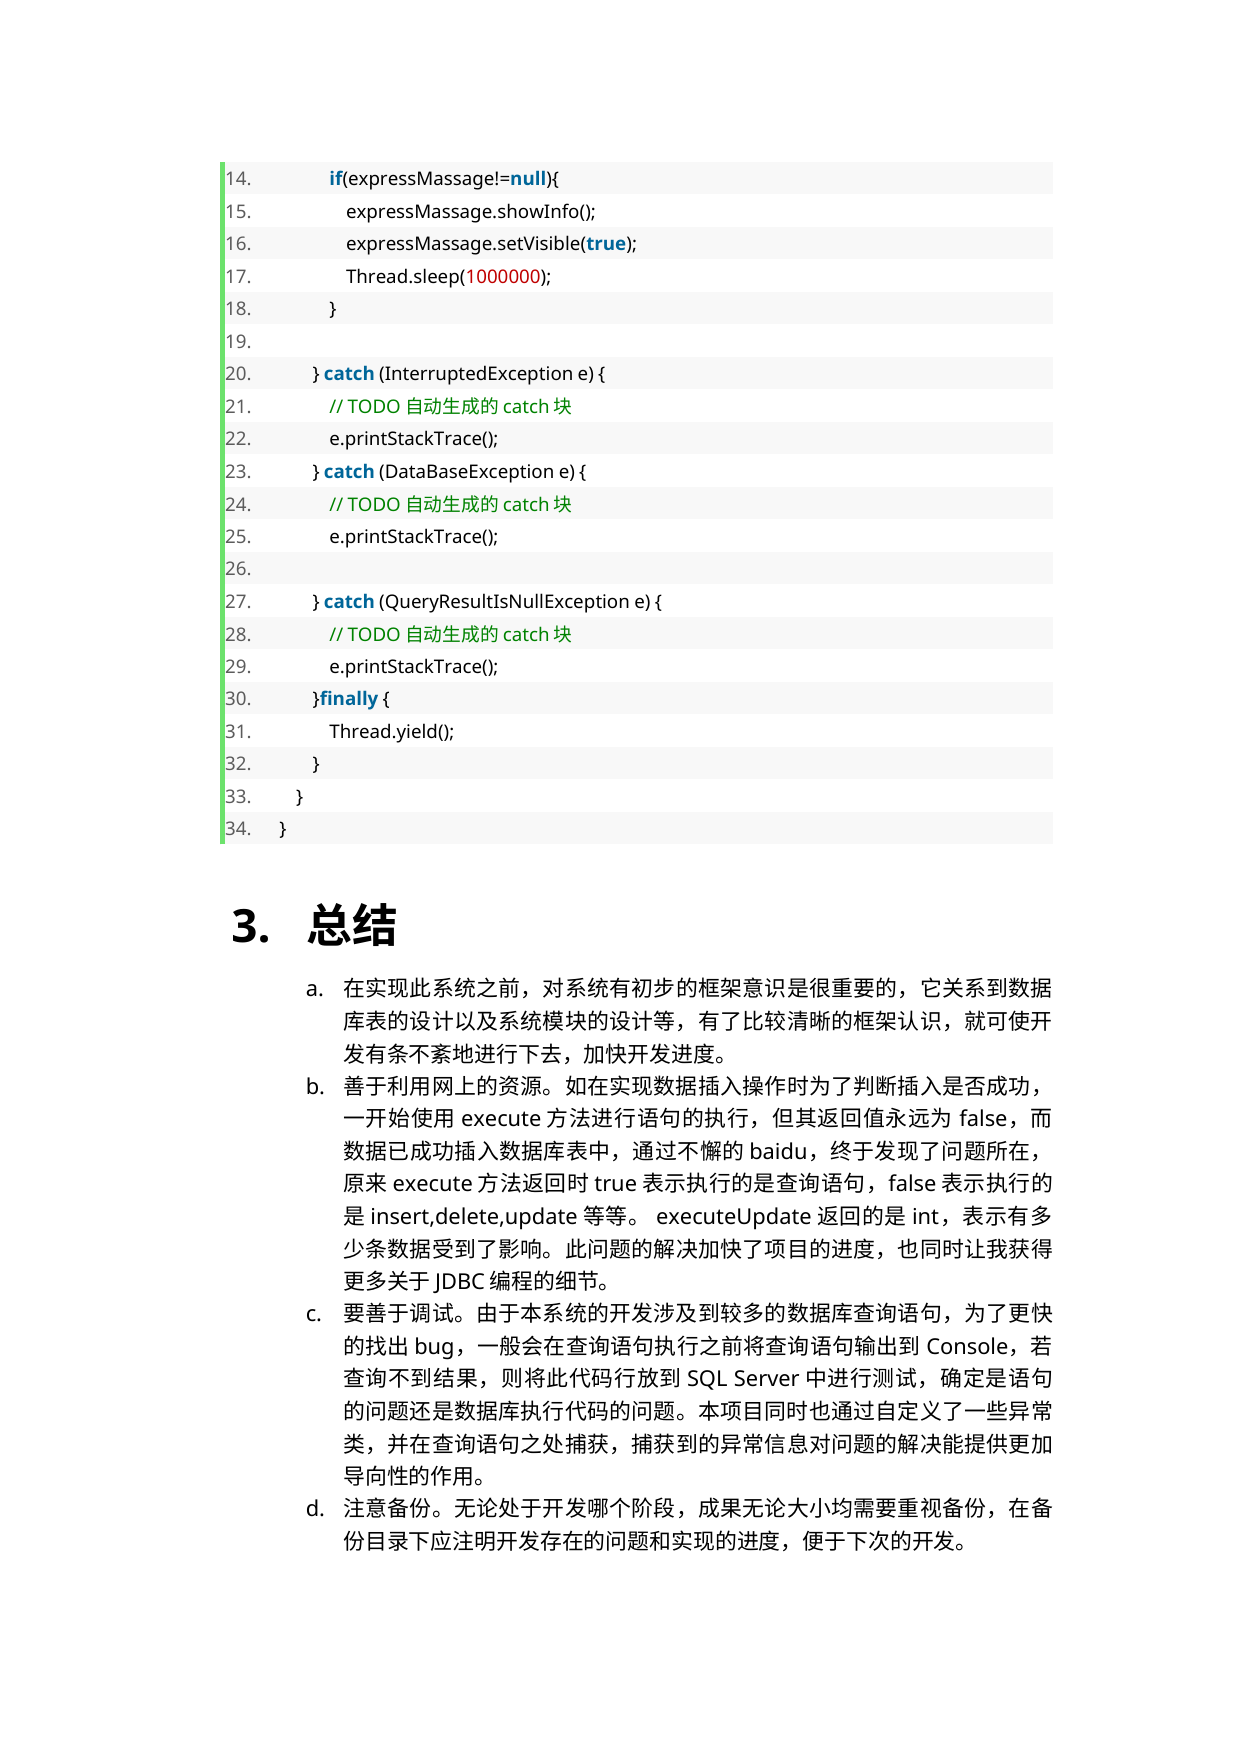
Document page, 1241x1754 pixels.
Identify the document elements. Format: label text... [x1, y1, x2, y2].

list if(expressMassage!=null){ [225, 162, 1053, 194]
list e.printStackTrace(); [225, 519, 1053, 552]
list } [225, 747, 1053, 779]
list expressMassage.setVisible(true); [225, 227, 1053, 259]
list } [225, 292, 1053, 324]
list 注意备份。无论处于开发哪个阶段，成果无论大小均需要重视备份，在备份目录下应注明开发存在的问题和实现的进度，便于下次的开发。 [306, 1491, 1053, 1556]
list Thread.sleep(1000000); [225, 259, 1053, 292]
list 要善于调试。由于本系统的开发涉及到较多的数据库查询语句，为了更快的找出bug，一般会在查询语句执行之前将查询语句输出到Console，若查询不到结果，则将此代码行放到SQL Server中进行测试，确定是语句的问题还是数据库执行代码的问题。本项目同时也通过自定义了一些异常类，并在查询语句之处捕获，捕获到的异常信息对问题的解决能提供更加导向性的作用。 [306, 1296, 1053, 1491]
list } [225, 779, 1053, 812]
list }finally { [225, 682, 1053, 714]
list 善于利用网上的资源。如在实现数据插入操作时为了判断插入是否成功，一开始使用execute方法进行语句的执行，但其返回值永远为false，而数据已成功插入数据库表中，通过不懈的baidu，终于发现了问题所在，原来execute方法返回时true表示执行的是查询语句，false表示执行的是insert,delete,update等等。 executeUpdate返回的是int，表示有多少条数据受到了影响。此问题的解决加快了项目的进度，也同时让我获得更多关于JDBC编程的细节。 [306, 1069, 1053, 1296]
list // TODO 自动生成的 catch 块 [225, 617, 1053, 649]
list } [225, 812, 1053, 844]
list } catch (InterruptedException e) { [225, 357, 1053, 389]
list } catch (DataBaseException e) { [225, 454, 1053, 487]
list e.printStackTrace(); [225, 649, 1053, 682]
list 总结 [231, 874, 1053, 971]
list // TODO 自动生成的 catch 块 [225, 487, 1053, 519]
list Thread.yield(); [225, 714, 1053, 747]
list expressMassage.showInfo(); [225, 194, 1053, 227]
list } catch (QueryResultIsNullException e) { [225, 584, 1053, 617]
list 在实现此系统之前，对系统有初步的框架意识是很重要的，它关系到数据库表的设计以及系统模块的设计等，有了比较清晰的框架认识，就可使开发有条不紊地进行下去，加快开发进度。 [306, 971, 1053, 1069]
list // TODO 自动生成的 catch 块 [225, 389, 1053, 422]
list e.printStackTrace(); [225, 422, 1053, 454]
